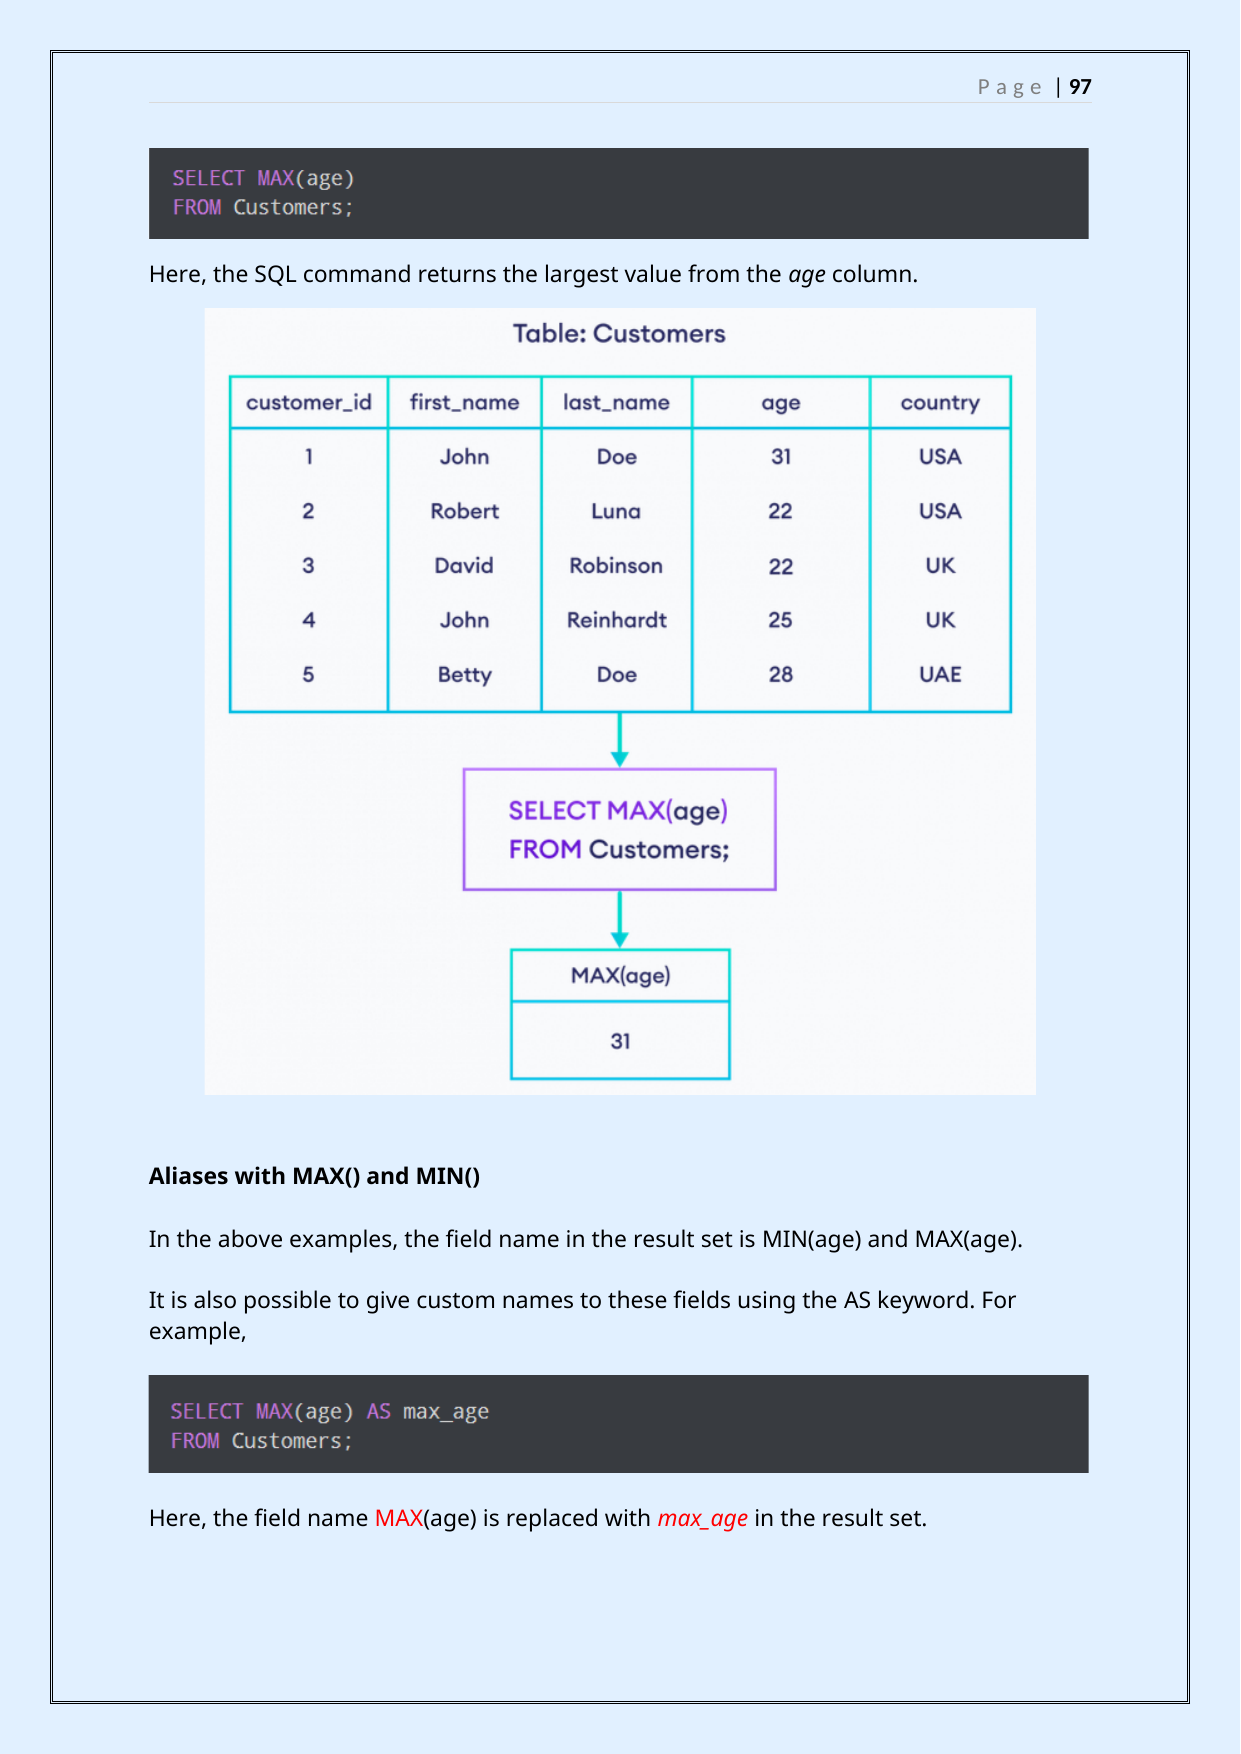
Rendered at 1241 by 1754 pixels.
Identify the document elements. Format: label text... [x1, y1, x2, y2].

picture [148, 1375, 1089, 1473]
text Here, the SQL command returns the largest value from the age column. [148, 258, 1092, 289]
picture [148, 148, 1089, 239]
text Here, the field name MAX(age) is replaced with max_age in the result set. [148, 1501, 1092, 1533]
subtitle Aliases with MAX() and MIN() [148, 1160, 1092, 1192]
text In the above examples, the field name in the result set is MIN(age) and MAX(age). [148, 1223, 1092, 1254]
text It is also possible to give custom names to these fields using the AS keyword. For example, [148, 1284, 1092, 1346]
picture [204, 308, 1036, 1095]
